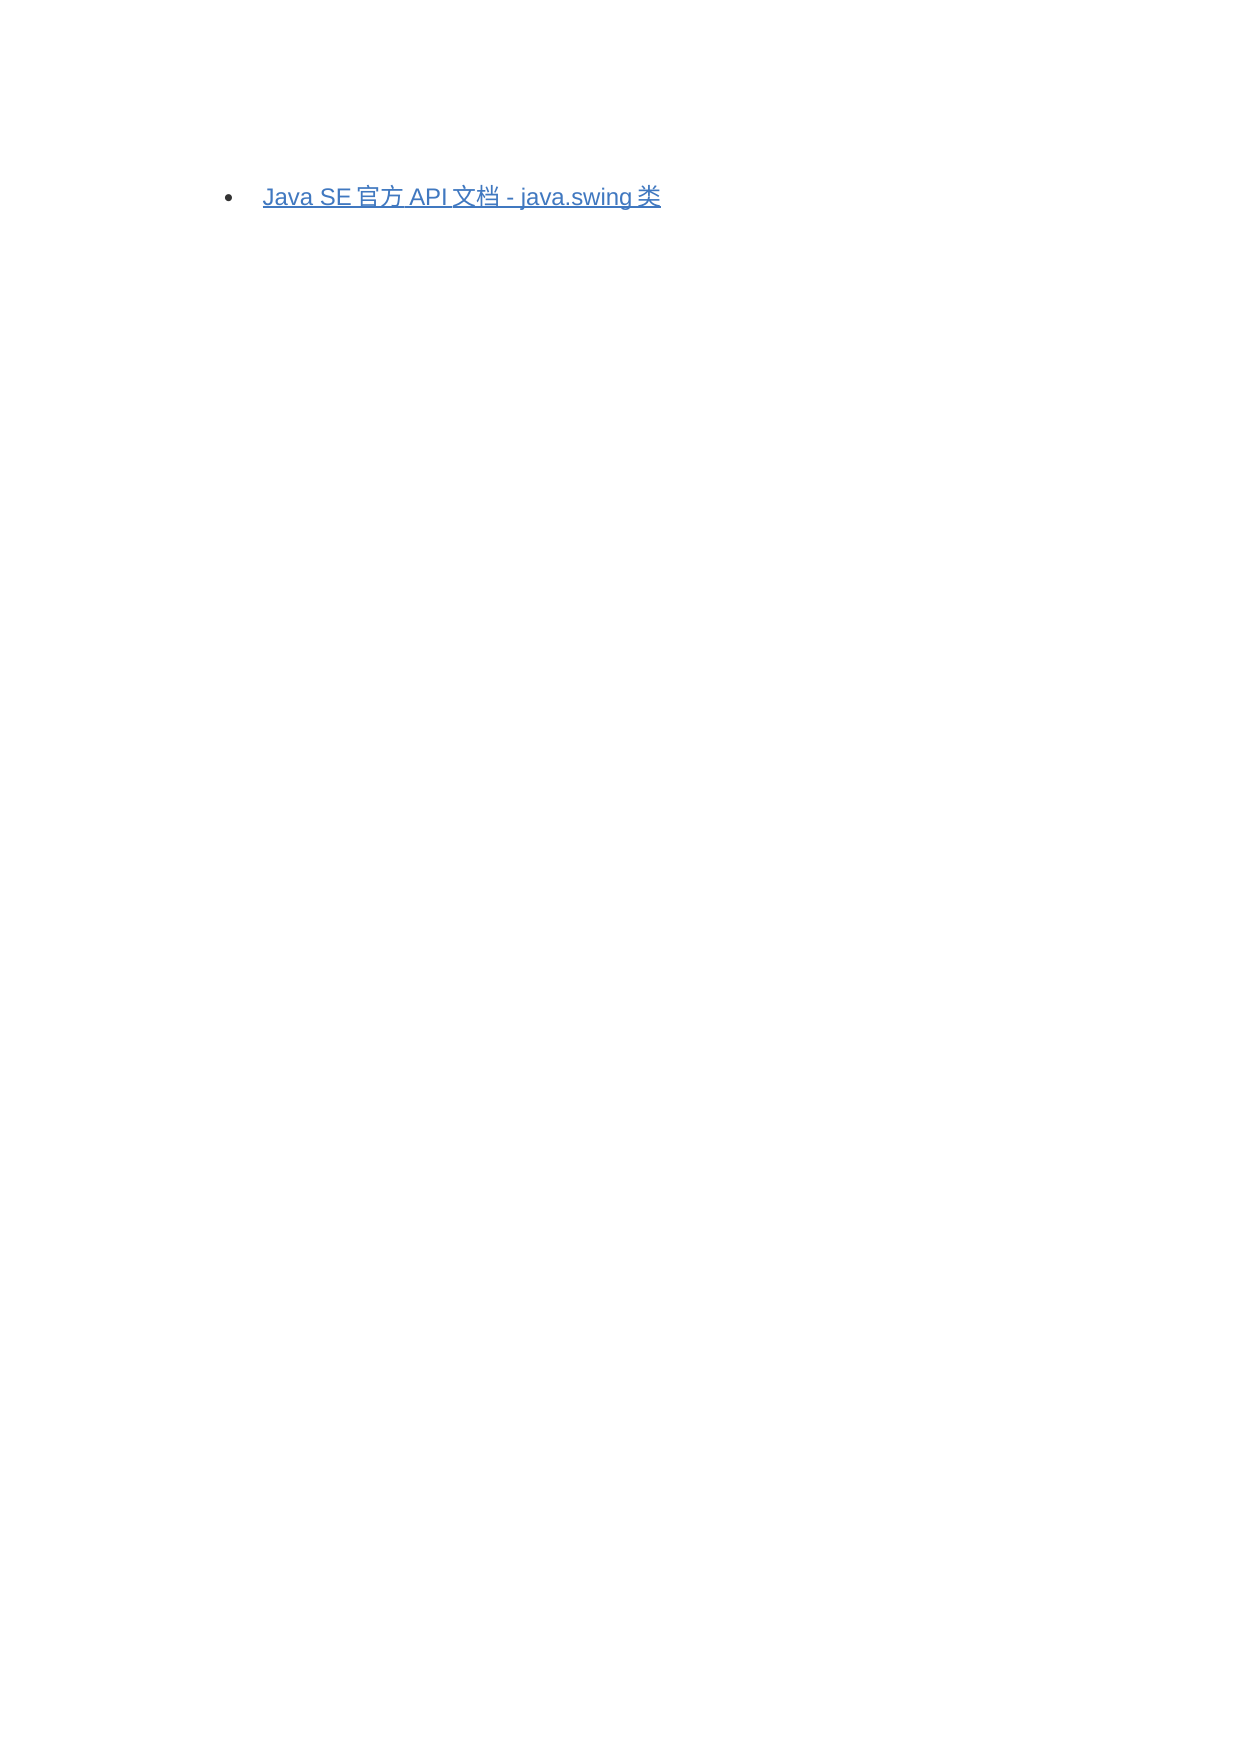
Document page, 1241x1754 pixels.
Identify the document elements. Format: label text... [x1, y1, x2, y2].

list Java SE官方API文档 - java.swing类 [225, 162, 1053, 227]
